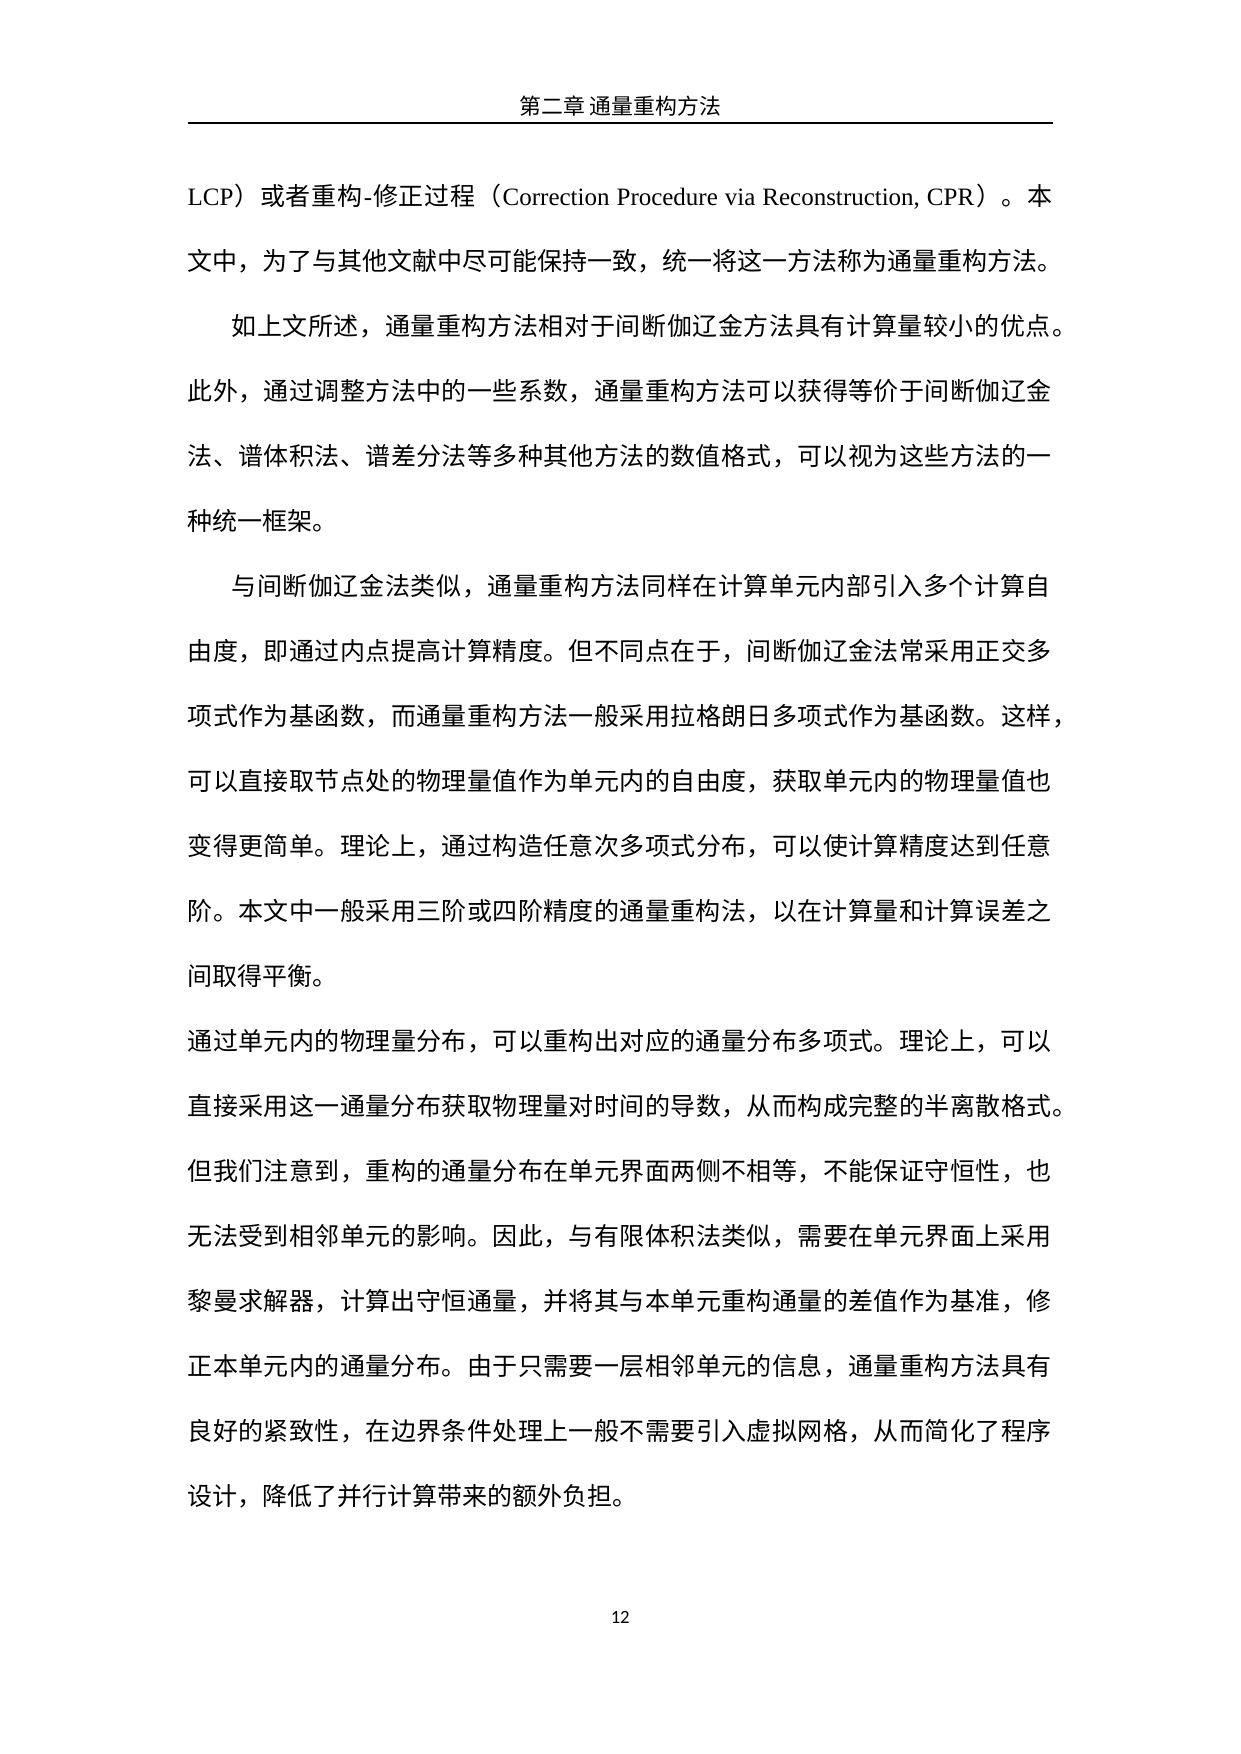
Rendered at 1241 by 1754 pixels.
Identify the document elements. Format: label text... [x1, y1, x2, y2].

text 与间断伽辽金法类似，通量重构方法同样在计算单元内部引入多个计算自由度，即通过内点提高计算精度。但不同点在于，间断伽辽金法常采用正交多项式作为基函数，而通量重构方法一般采用拉格朗日多项式作为基函数。这样，可以直接取节点处的物理量值作为单元内的自由度，获取单元内的物理量值也变得更简单。理论上，通过构造任意次多项式分布，可以使计算精度达到任意阶。本文中一般采用三阶或四阶精度的通量重构法，以在计算量和计算误差之间取得平衡。 [187, 552, 1053, 1007]
text 如上文所述，通量重构方法相对于间断伽辽金方法具有计算量较小的优点。此外，通过调整方法中的一些系数，通量重构方法可以获得等价于间断伽辽金法、谱体积法、谱差分法等多种其他方法的数值格式，可以视为这些方法的一种统一框架。 [187, 292, 1053, 552]
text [187, 162, 1053, 292]
text 通过单元内的物理量分布，可以重构出对应的通量分布多项式。理论上，可以直接采用这一通量分布获取物理量对时间的导数，从而构成完整的半离散格式。但我们注意到，重构的通量分布在单元界面两侧不相等，不能保证守恒性，也无法受到相邻单元的影响。因此，与有限体积法类似，需要在单元界面上采用黎曼求解器，计算出守恒通量，并将其与本单元重构通量的差值作为基准，修正本单元内的通量分布。由于只需要一层相邻单元的信息，通量重构方法具有良好的紧致性，在边界条件处理上一般不需要引入虚拟网格，从而简化了程序设计，降低了并行计算带来的额外负担。 [187, 1007, 1053, 1527]
